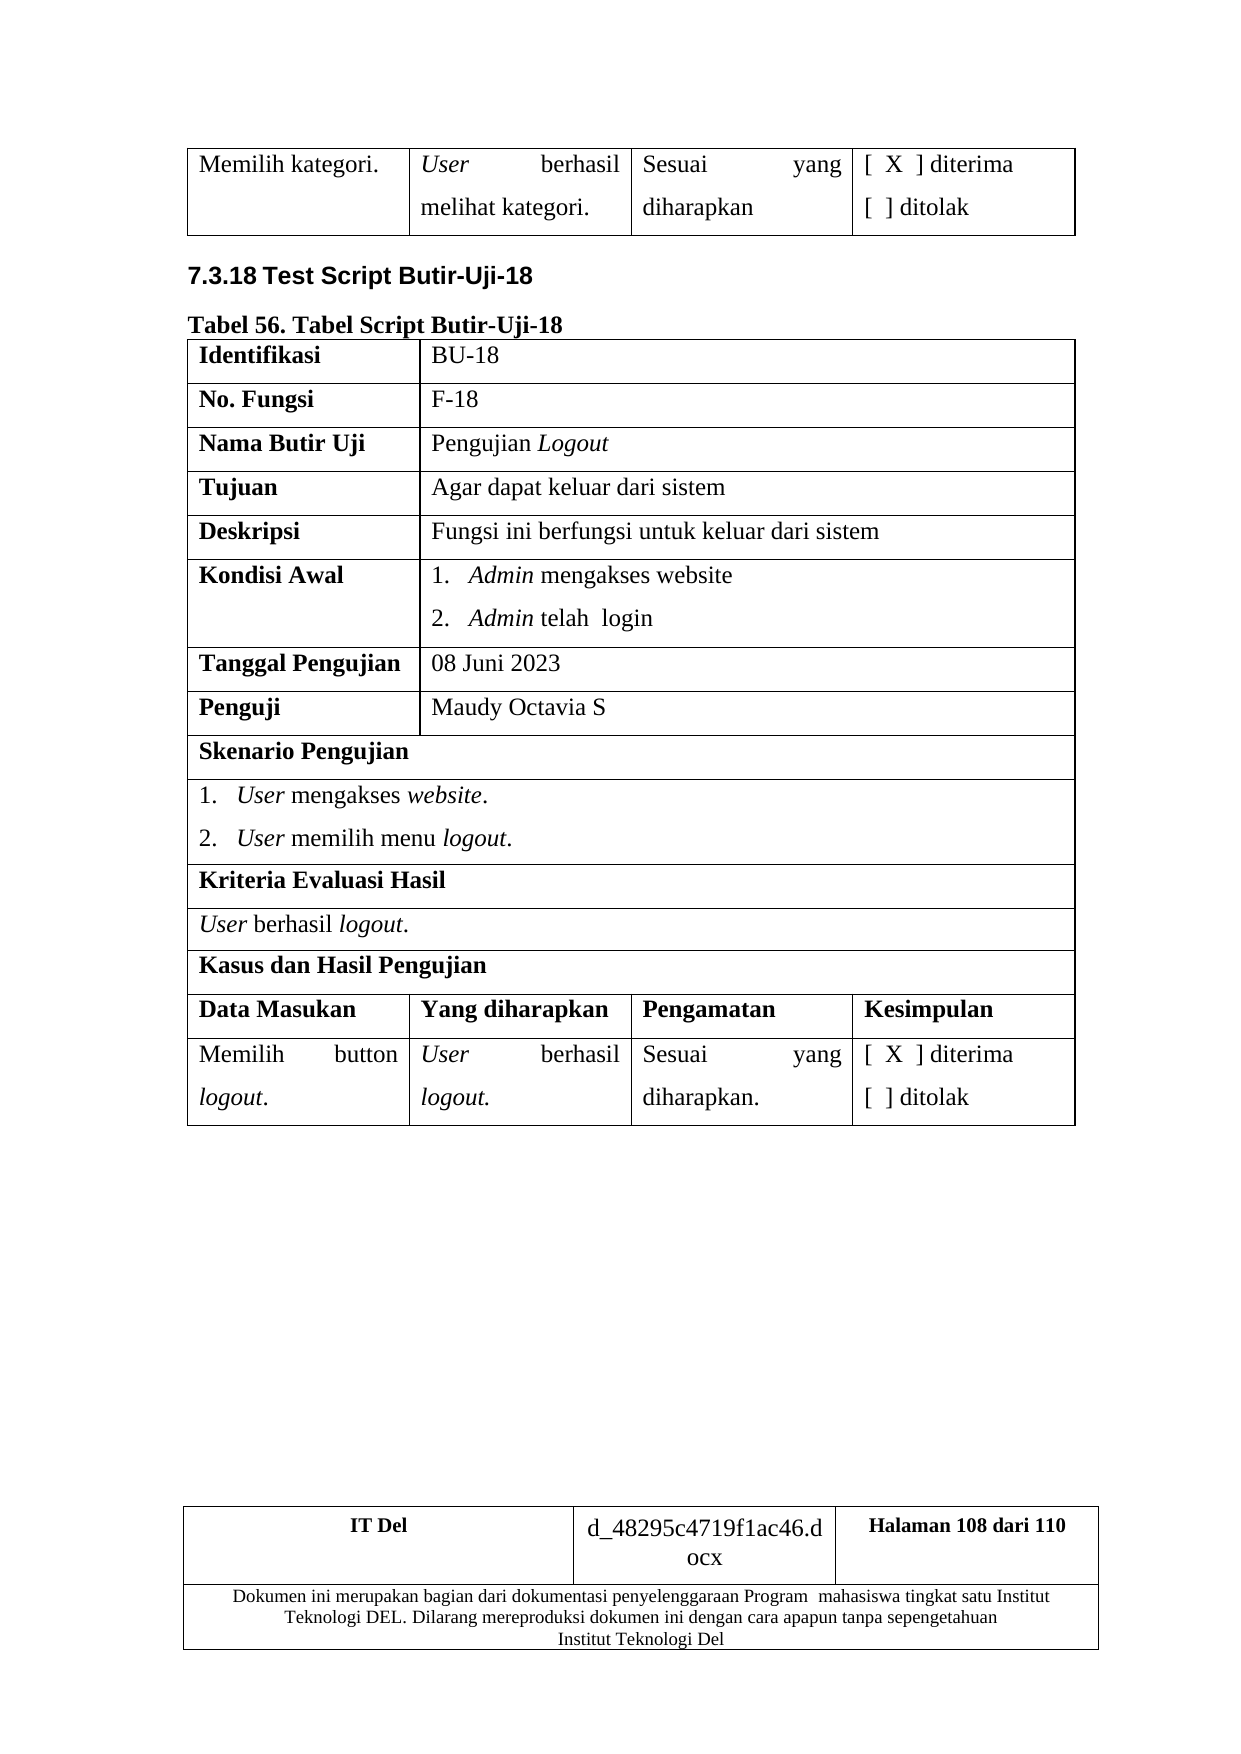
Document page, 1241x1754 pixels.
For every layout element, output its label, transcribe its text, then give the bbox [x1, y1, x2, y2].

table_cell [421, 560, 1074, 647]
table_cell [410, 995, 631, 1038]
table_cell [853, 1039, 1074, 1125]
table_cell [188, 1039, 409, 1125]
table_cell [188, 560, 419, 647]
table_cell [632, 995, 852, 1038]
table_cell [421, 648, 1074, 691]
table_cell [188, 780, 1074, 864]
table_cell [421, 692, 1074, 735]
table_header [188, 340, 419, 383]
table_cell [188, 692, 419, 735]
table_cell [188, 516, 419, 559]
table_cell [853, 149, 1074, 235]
subtitle Test Script Butir-Uji-18 [187, 261, 1092, 290]
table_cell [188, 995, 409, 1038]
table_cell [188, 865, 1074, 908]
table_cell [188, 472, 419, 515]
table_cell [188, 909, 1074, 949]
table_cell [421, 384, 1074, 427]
text Tabel 56. Tabel Script Butir-Uji-18 [187, 310, 1092, 339]
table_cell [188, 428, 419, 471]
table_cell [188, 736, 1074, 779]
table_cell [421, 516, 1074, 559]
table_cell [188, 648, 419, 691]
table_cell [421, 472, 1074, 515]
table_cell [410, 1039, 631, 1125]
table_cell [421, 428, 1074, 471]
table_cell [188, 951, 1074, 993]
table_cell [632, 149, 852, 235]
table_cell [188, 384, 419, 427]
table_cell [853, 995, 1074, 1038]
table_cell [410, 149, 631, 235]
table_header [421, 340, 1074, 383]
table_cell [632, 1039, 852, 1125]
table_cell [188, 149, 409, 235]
